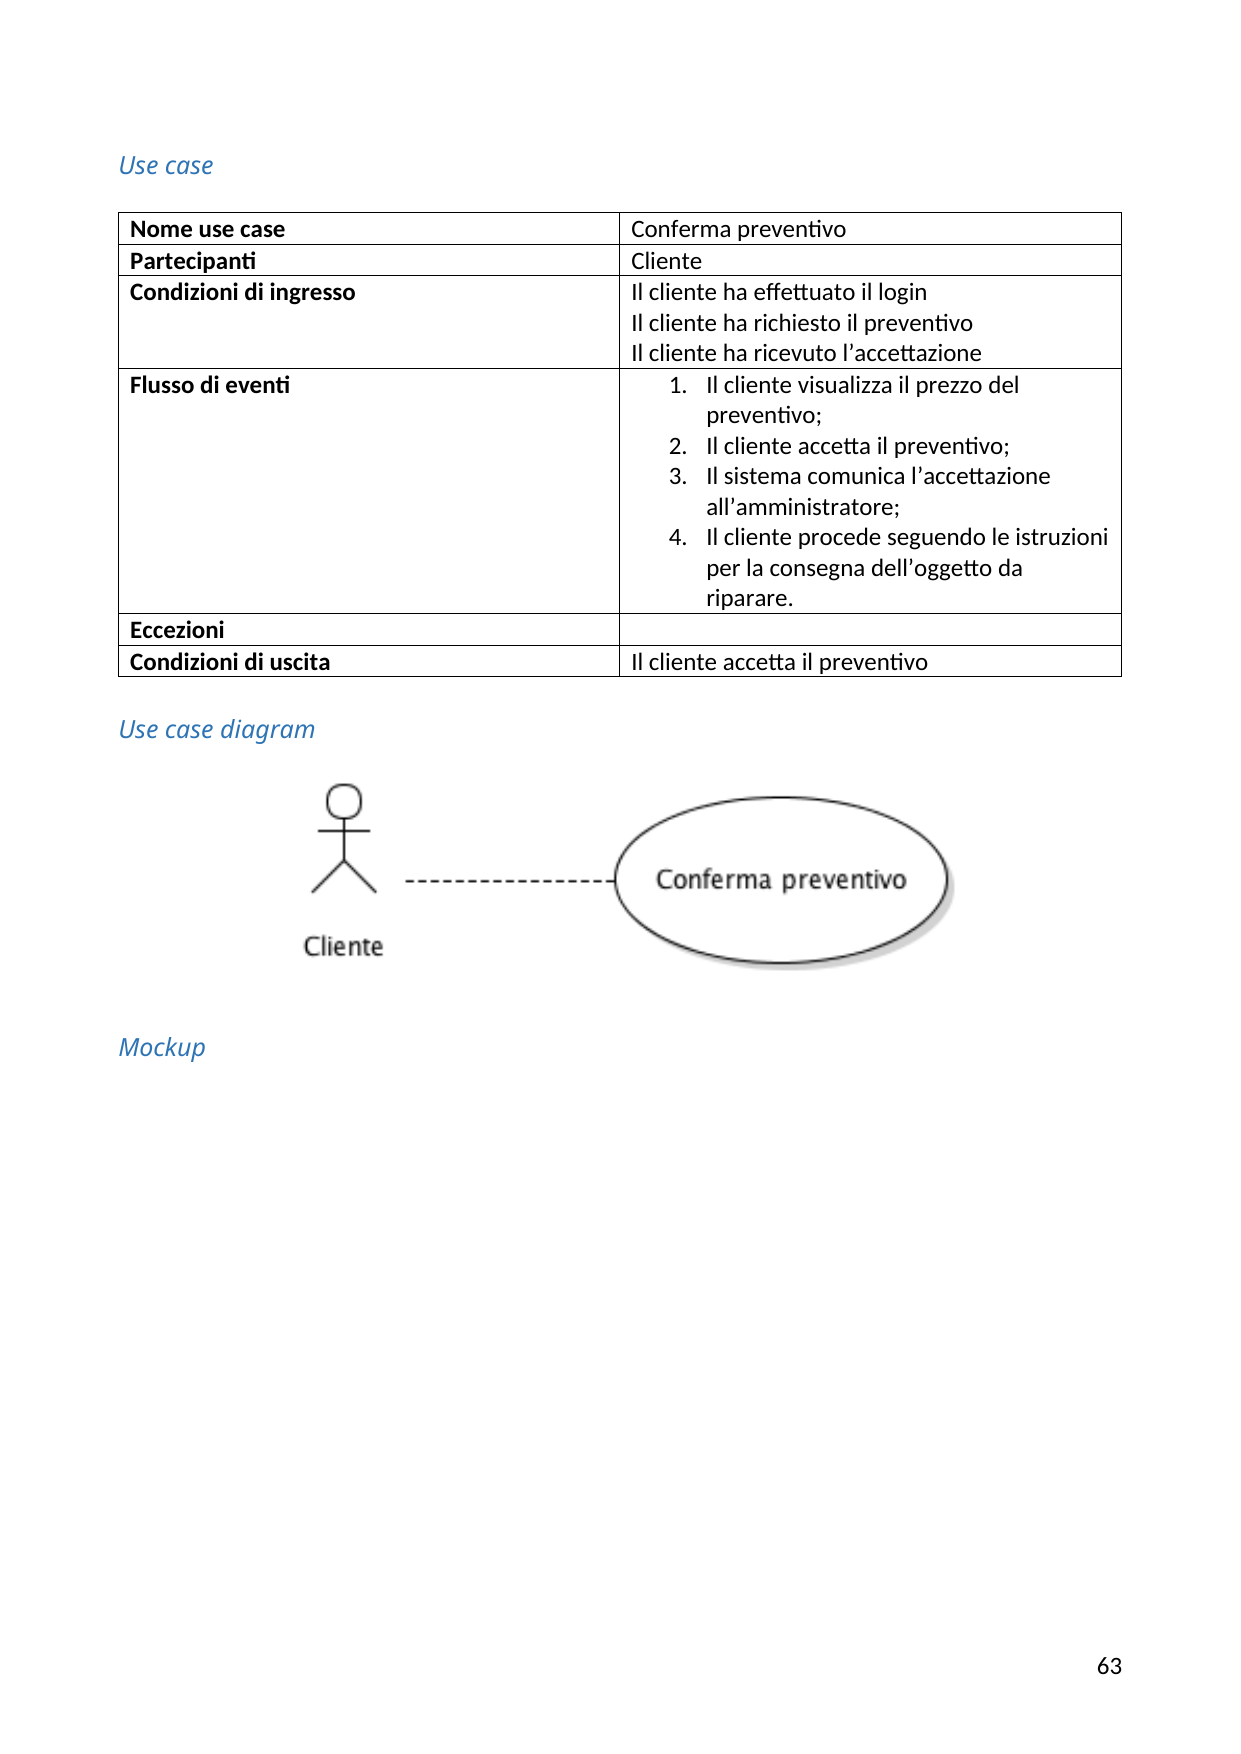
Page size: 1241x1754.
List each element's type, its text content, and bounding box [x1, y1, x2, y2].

table_cell Il cliente accetta il preventivo [620, 646, 1121, 676]
subtitle Use case diagram [118, 712, 1122, 746]
subtitle Mockup [118, 1030, 1122, 1064]
table_cell Cliente [620, 245, 1121, 275]
table_cell Condizioni di uscita [119, 646, 619, 676]
table_cell Eccezioni [119, 614, 619, 645]
table_cell [620, 614, 1121, 645]
subtitle Use case [118, 148, 1122, 182]
table_cell Il cliente ha effettuato il login Il cliente ha richiesto il preventivo Il cliente ha ricevuto l’accettazione [620, 276, 1121, 368]
table_cell Partecipanti [119, 245, 619, 275]
table_cell Condizioni di ingresso [119, 276, 619, 368]
table_header Nome use case [119, 213, 619, 244]
table_cell Il cliente visualizza il prezzo del preventivo; Il cliente accetta il preventivo; Il sistema comunica l’accettazione all’amministratore; Il cliente procede seguendo le istruzioni per la consegna dell’oggetto da riparare. [620, 369, 1121, 613]
table_cell Flusso di eventi [119, 369, 619, 613]
picture [281, 776, 959, 996]
table_header Conferma preventivo [620, 213, 1121, 244]
